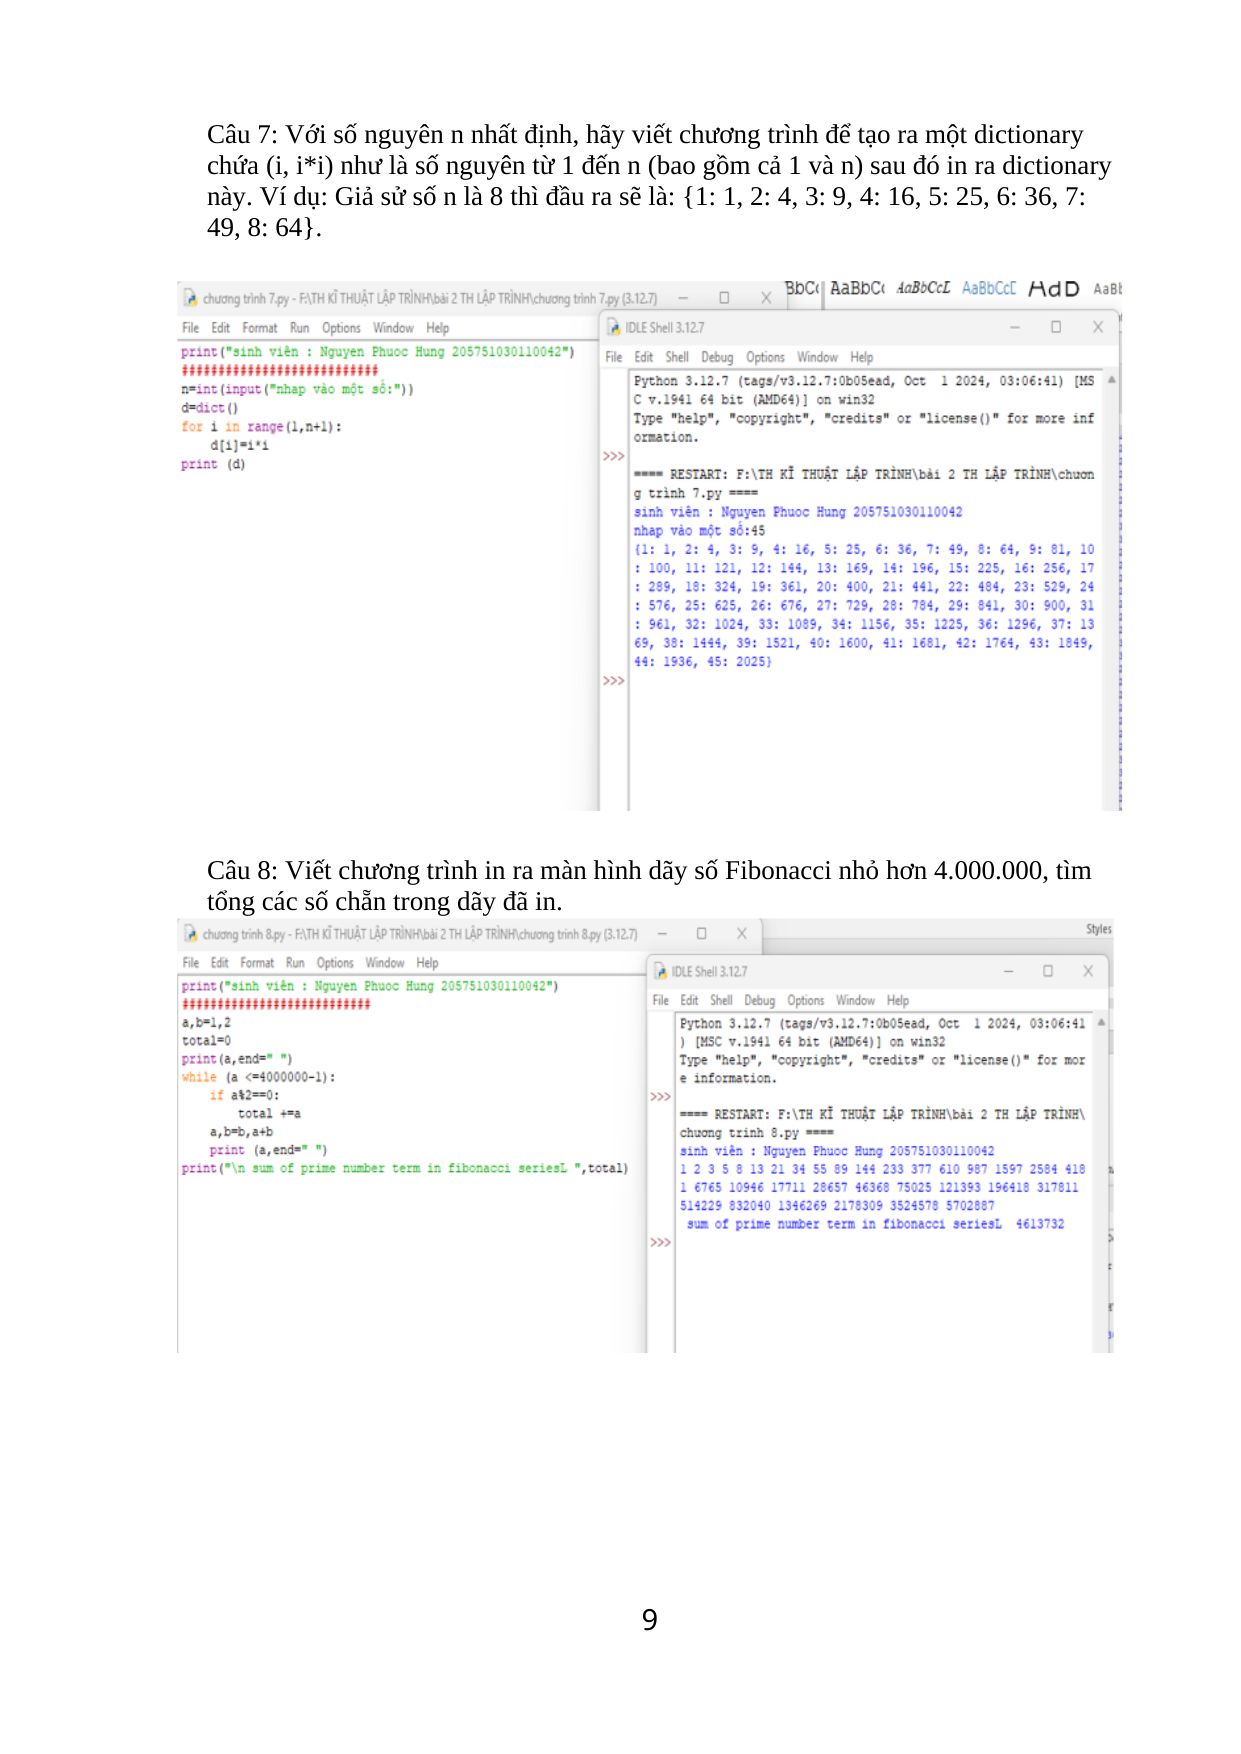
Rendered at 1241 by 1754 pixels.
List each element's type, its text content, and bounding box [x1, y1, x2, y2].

text này. Ví dụ: Giả sử số n là 8 thì đầu ra sẽ là: {1: 1, 2: 4, 3: 9, 4: 16, 5: 25, 6: 36, 7: 49, 8: 64}. [207, 180, 1122, 243]
picture [177, 916, 1123, 1353]
text Câu 7: Với số nguyên n nhất định, hãy viết chương trình để tạo ra một dictionary chứa (i, i*i) như là số nguyên từ 1 đến n (bao gồm cả 1 và n) sau đó in ra dictionary [207, 118, 1122, 180]
picture [177, 280, 1123, 811]
text Câu 8: Viết chương trình in ra màn hình dãy số Fibonacci nhỏ hơn 4.000.000, tìm tổng các số chẵn trong dãy đã in. [207, 854, 1122, 916]
